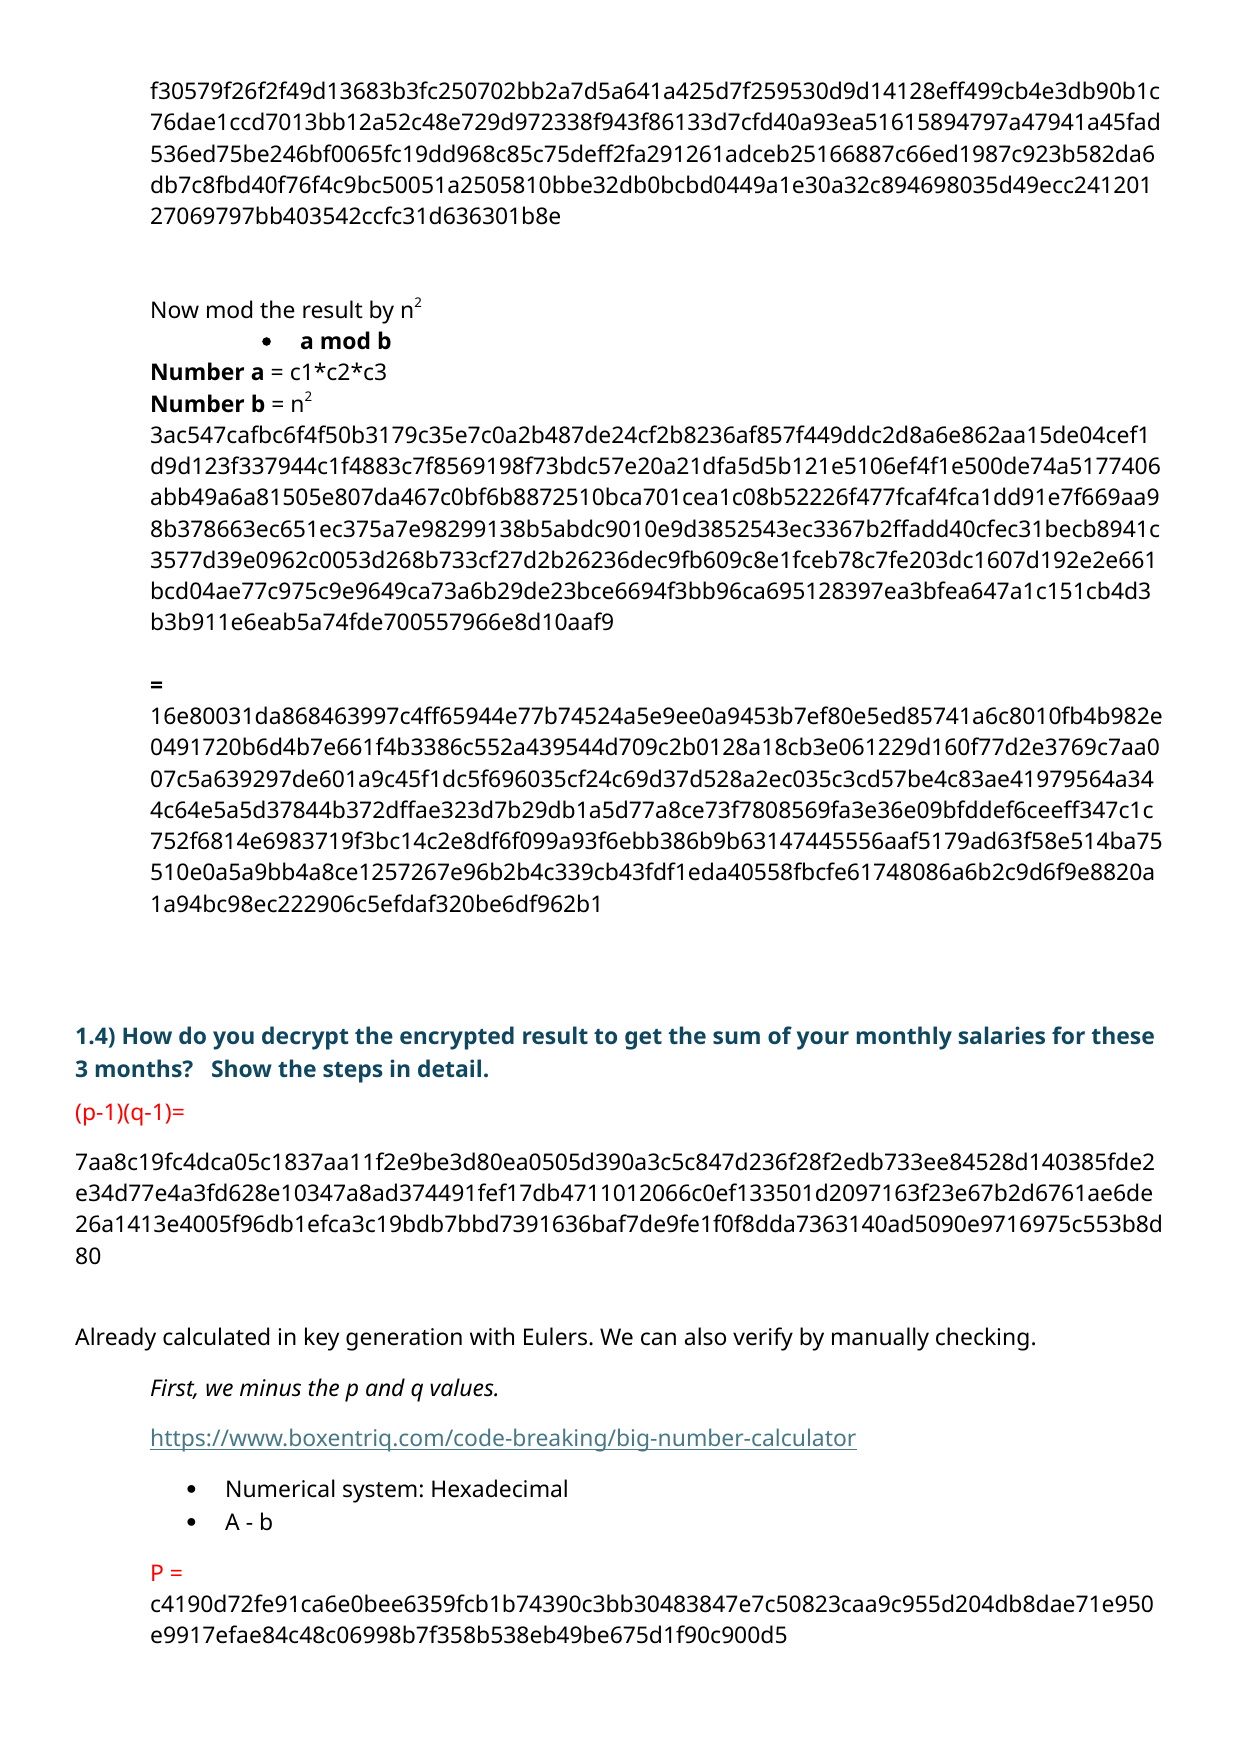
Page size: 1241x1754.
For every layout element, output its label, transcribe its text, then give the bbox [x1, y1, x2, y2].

text Number b = n2 [150, 387, 1165, 419]
list a mod b [262, 325, 1165, 356]
text Already calculated in key generation with Eulers. We can also verify by manually checking. [75, 1321, 1165, 1352]
text https://www.boxentriq.com/code-breaking/big-number-calculator [150, 1422, 1165, 1453]
subtitle 1.4) How do you decrypt the encrypted result to get the sum of your monthly salaries for these 3 months? Show the steps in detail. [75, 1019, 1165, 1084]
text P = [150, 1557, 1165, 1588]
text Number a = c1*c2*c3 [75, 356, 1165, 387]
text First, we minus the p and q values. [150, 1372, 1165, 1403]
list Numerical system: Hexadecimal [187, 1472, 1165, 1504]
text = [150, 669, 1165, 700]
list A - b [187, 1506, 1165, 1537]
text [150, 75, 1165, 231]
text 16e80031da868463997c4ff65944e77b74524a5e9ee0a9453b7ef80e5ed85741a6c8010fb4b982e0491720b6d4b7e661f4b3386c552a439544d709c2b0128a18cb3e061229d160f77d2e3769c7aa007c5a639297de601a9c45f1dc5f696035cf24c69d37d528a2ec035c3cd57be4c83ae41979564a344c64e5a5d37844b372dffae323d7b29db1a5d77a8ce73f7808569fa3e36e09bfddef6ceeff347c1c752f6814e6983719f3bc14c2e8df6f099a93f6ebb386b9b63147445556aaf5179ad63f58e514ba75510e0a5a9bb4a8ce1257267e96b2b4c339cb43fdf1eda40558fbcfe61748086a6b2c9d6f9e8820a1a94bc98ec222906c5efdaf320be6df962b1 [150, 700, 1165, 919]
text (p-1)(q-1)= [75, 1095, 1165, 1127]
text 3ac547cafbc6f4f50b3179c35e7c0a2b487de24cf2b8236af857f449ddc2d8a6e862aa15de04cef1d9d123f337944c1f4883c7f8569198f73bdc57e20a21dfa5d5b121e5106ef4f1e500de74a5177406abb49a6a81505e807da467c0bf6b8872510bca701cea1c08b52226f477fcaf4fca1dd91e7f669aa98b378663ec651ec375a7e98299138b5abdc9010e9d3852543ec3367b2ffadd40cfec31becb8941c3577d39e0962c0053d268b733cf27d2b26236dec9fb609c8e1fceb78c7fe203dc1607d192e2e661bcd04ae77c975c9e9649ca73a6b29de23bce6694f3bb96ca695128397ea3bfea647a1c151cb4d3b3b911e6eab5a74fde700557966e8d10aaf9 [150, 419, 1165, 637]
text c4190d72fe91ca6e0bee6359fcb1b74390c3bb30483847e7c50823caa9c955d204db8dae71e950e9917efae84c48c06998b7f358b538eb49be675d1f90c900d5 [150, 1588, 1165, 1650]
text Now mod the result by n2 [150, 294, 1165, 325]
